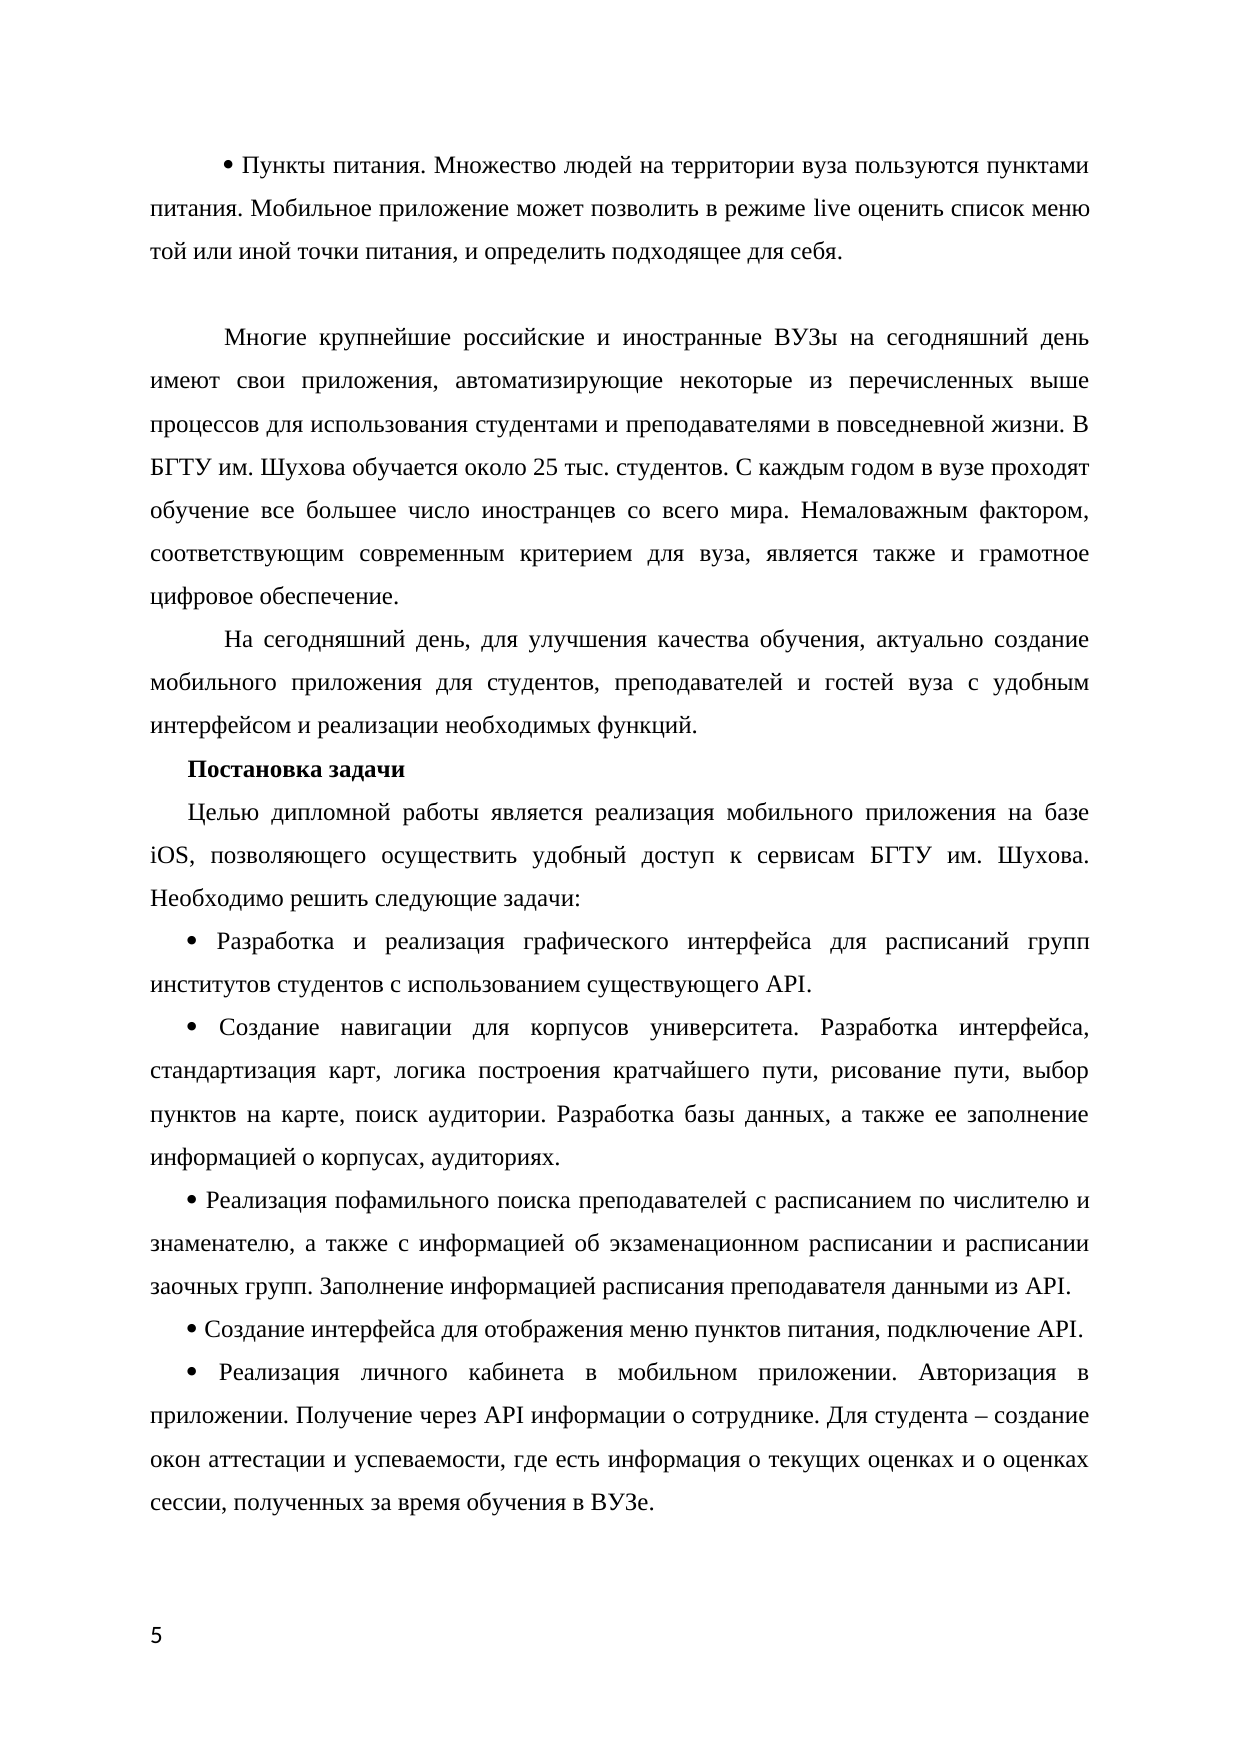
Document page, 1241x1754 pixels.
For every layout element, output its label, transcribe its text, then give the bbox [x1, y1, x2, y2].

text Реализация личного кабинета в мобильном приложении. Авторизация в приложении. Получение через API информации о сотруднике. Для студента – создание окон аттестации и успеваемости, где есть информация о текущих оценках и о оценках сессии, полученных за время обучения в ВУЗе. [150, 1357, 1090, 1516]
text Целью дипломной работы является реализация мобильного приложения на базе iOS, позволяющего осуществить удобный доступ к сервисам БГТУ им. Шухова. Необходимо решить следующие задачи: [150, 797, 1090, 912]
text Разработка и реализация графического интерфейса для расписаний групп институтов студентов с использованием существующего API. [150, 926, 1090, 998]
text Пункты питания. Множество людей на территории вуза пользуются пунктами питания. Мобильное приложение может позволить в режиме live оценить список меню той или иной точки питания, и определить подходящее для себя. [150, 150, 1090, 265]
text Реализация пофамильного поиска преподавателей c расписанием по числителю и знаменателю, а также с информацией об экзаменационном расписании и расписании заочных групп. Заполнение информацией расписания преподавателя данными из API. [150, 1185, 1090, 1300]
text Создание интерфейса для отображения меню пунктов питания, подключение API. [150, 1314, 1090, 1343]
text На сегодняшний день, для улучшения качества обучения, актуально создание мобильного приложения для студентов, преподавателей и гостей вуза с удобным интерфейсом и реализации необходимых функций. [150, 624, 1090, 739]
text Постановка задачи [150, 754, 1090, 782]
text Создание навигации для корпусов университета. Разработка интерфейса, стандартизация карт, логика построения кратчайшего пути, рисование пути, выбор пунктов на карте, поиск аудитории. Разработка базы данных, а также ее заполнение информацией о корпусах, аудиториях. [150, 1012, 1090, 1171]
text Многие крупнейшие российские и иностранные ВУЗы на сегодняшний день имеют свои приложения, автоматизирующие некоторые из перечисленных выше процессов для использования студентами и преподавателями в повседневной жизни. В БГТУ им. Шухова обучается около 25 тыс. студентов. С каждым годом в вузе проходят обучение все большее число иностранцев со всего мира. Немаловажным фактором, соответствующим современным критерием для вуза, является также и грамотное цифровое обеспечение. [150, 322, 1090, 610]
